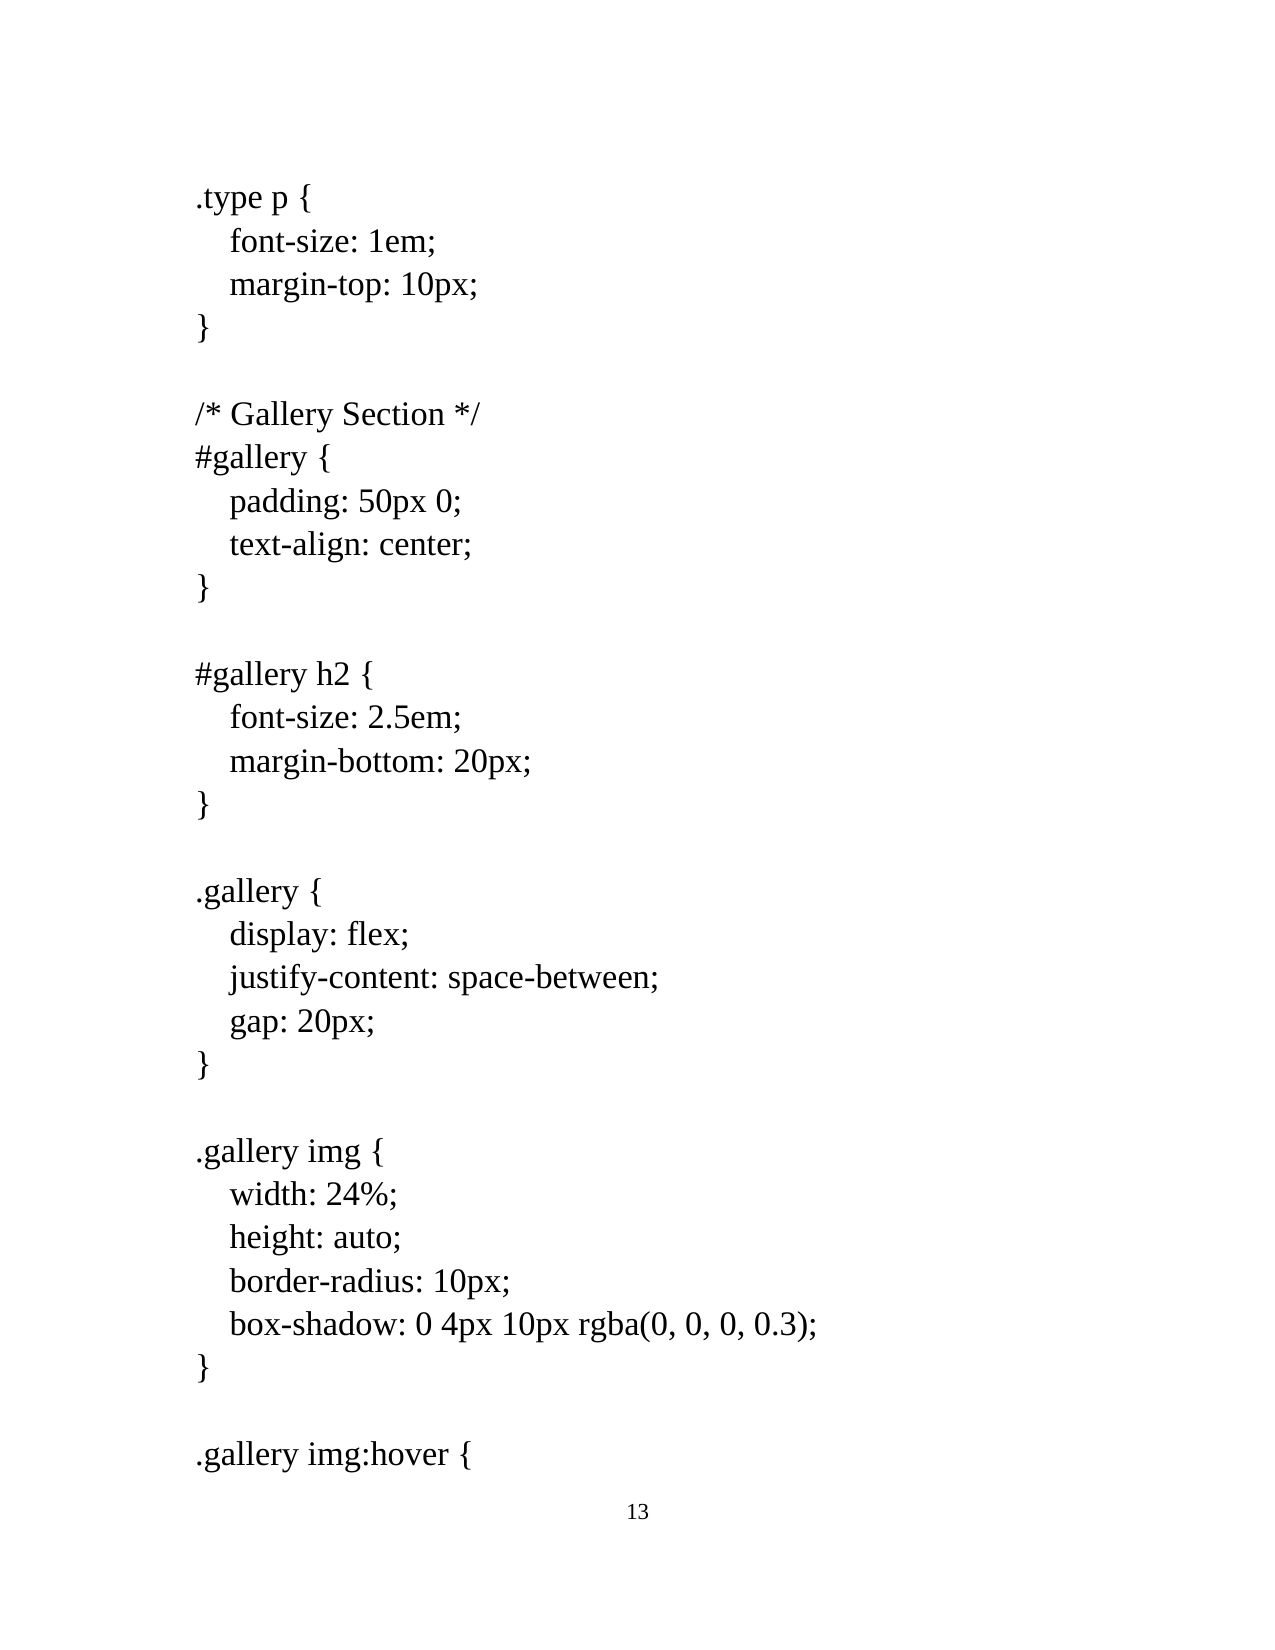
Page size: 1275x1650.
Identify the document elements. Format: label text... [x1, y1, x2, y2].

text justify-content: space-between; [195, 957, 1087, 996]
text text-align: center; [195, 523, 1087, 563]
text } [195, 783, 1087, 823]
text border-radius: 10px; [195, 1260, 1087, 1299]
text #gallery h2 { [195, 653, 1087, 693]
text .type p { [195, 177, 1087, 216]
text } [195, 1347, 1087, 1386]
text } [195, 1043, 1087, 1083]
text #gallery { [195, 437, 1087, 476]
text height: auto; [195, 1217, 1087, 1256]
text display: flex; [195, 913, 1087, 953]
text .gallery img { [195, 1130, 1087, 1169]
text font-size: 2.5em; [195, 697, 1087, 736]
text width: 24%; [195, 1173, 1087, 1213]
text /* Gallery Section */ [195, 393, 1087, 433]
text box-shadow: 0 4px 10px rgba(0, 0, 0, 0.3); [195, 1303, 1087, 1343]
text padding: 50px 0; [195, 480, 1087, 519]
text margin-bottom: 20px; [195, 740, 1087, 779]
text font-size: 1em; [195, 220, 1087, 259]
text .gallery { [195, 870, 1087, 909]
text } [195, 307, 1087, 346]
text .gallery img:hover { [195, 1433, 1087, 1473]
text gap: 20px; [195, 1000, 1087, 1039]
text } [195, 567, 1087, 606]
text margin-top: 10px; [195, 263, 1087, 303]
